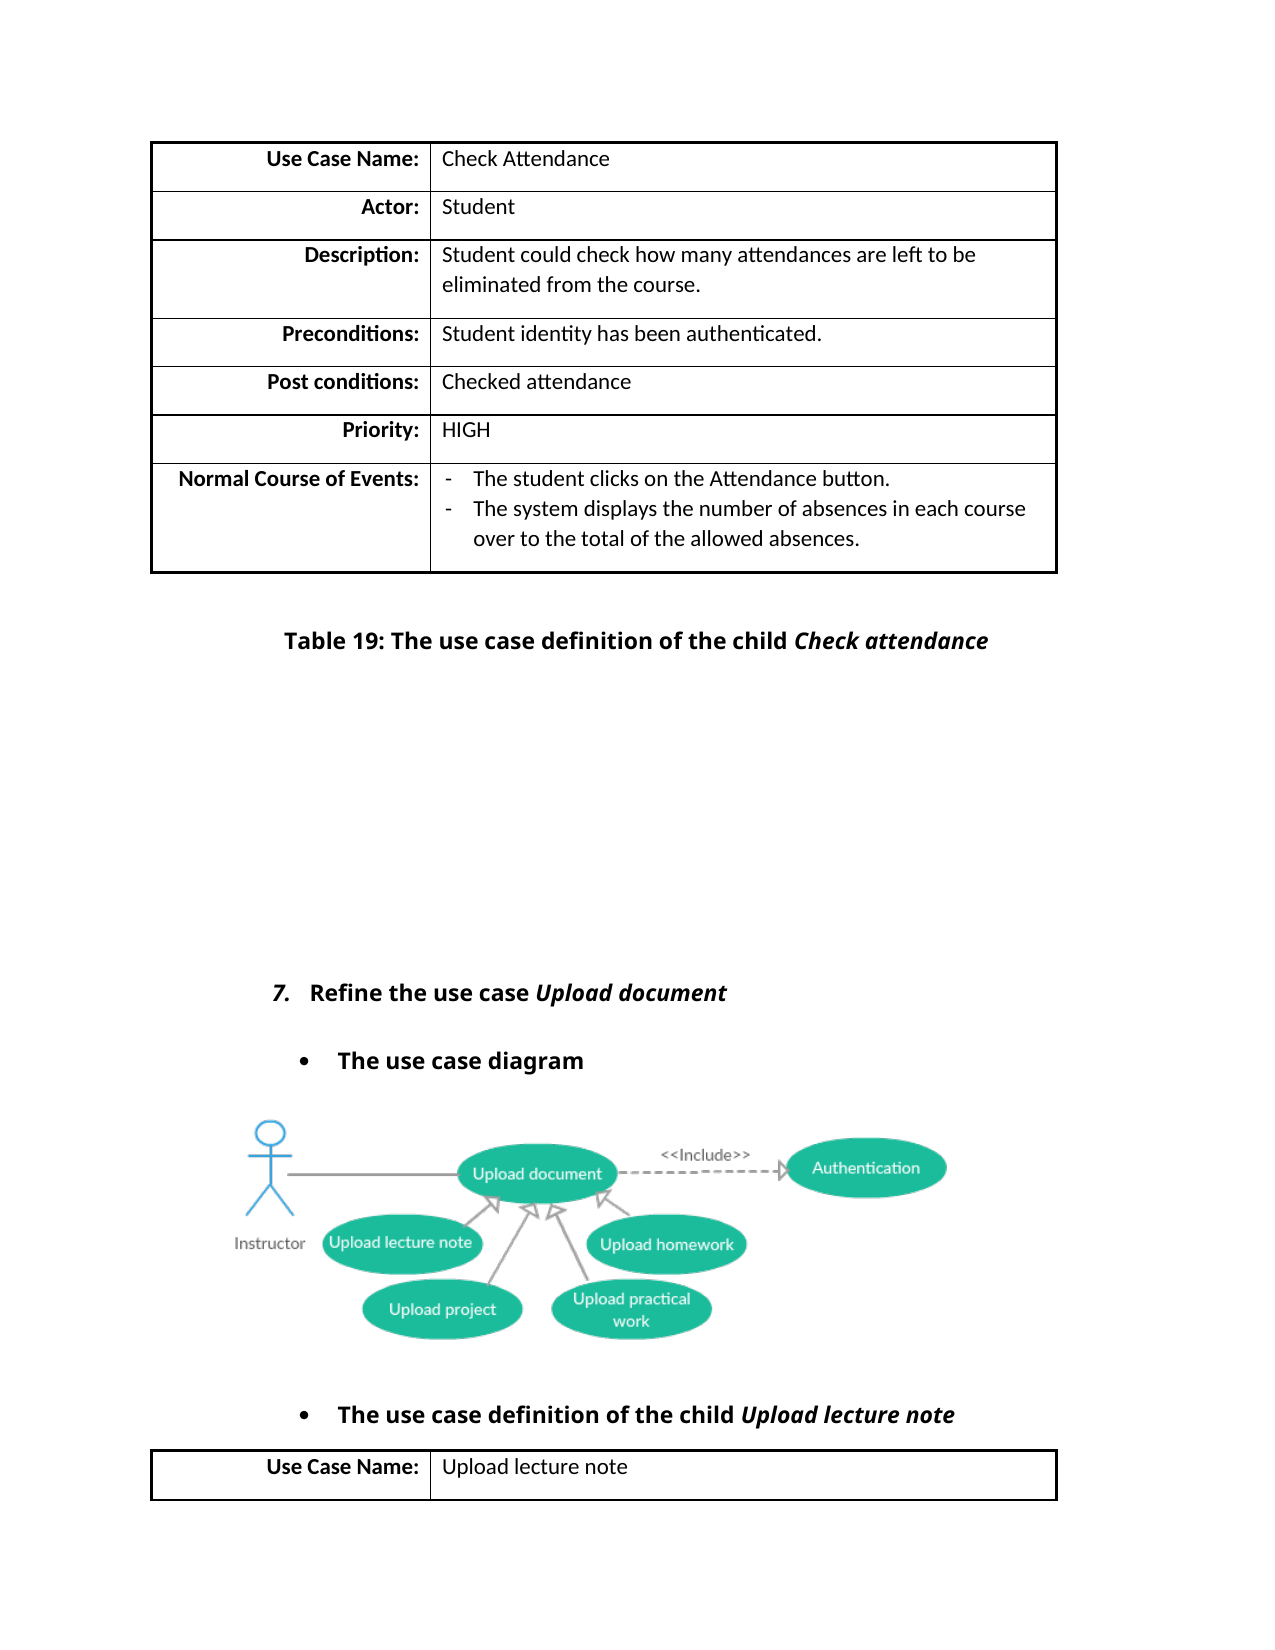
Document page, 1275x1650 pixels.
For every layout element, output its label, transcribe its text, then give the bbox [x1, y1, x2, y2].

table_header Use Case Name: [153, 1452, 430, 1499]
table_header Use Case Name: [153, 144, 430, 191]
list Refine the use case Upload document [272, 977, 1125, 1008]
table_cell Preconditions: [153, 319, 430, 366]
text Table 19: The use case definition of the child Check attendance [150, 625, 1125, 656]
list The use case diagram [300, 1045, 1125, 1076]
table_header Check Attendance [431, 144, 1055, 191]
table_cell HIGH [431, 416, 1055, 462]
table_cell Actor: [153, 192, 430, 239]
table_header Upload lecture note [431, 1452, 1055, 1499]
table_cell Priority: [153, 416, 430, 462]
table_cell Student identity has been authenticated. [431, 319, 1055, 366]
table_cell Student [431, 192, 1055, 239]
table_cell The student clicks on the Attendance button. The system displays the number of absences in each course over to the total of the allowed absences. [431, 464, 1055, 571]
table_cell Normal Course of Events: [153, 464, 430, 571]
picture [192, 1103, 1014, 1360]
table_cell Checked attendance [431, 367, 1055, 414]
table_cell Post conditions: [153, 367, 430, 414]
list The use case definition of the child Upload lecture note [300, 1399, 1125, 1430]
table_cell Description: [153, 241, 430, 317]
table_cell Student could check how many attendances are left to be eliminated from the course. [431, 241, 1055, 317]
